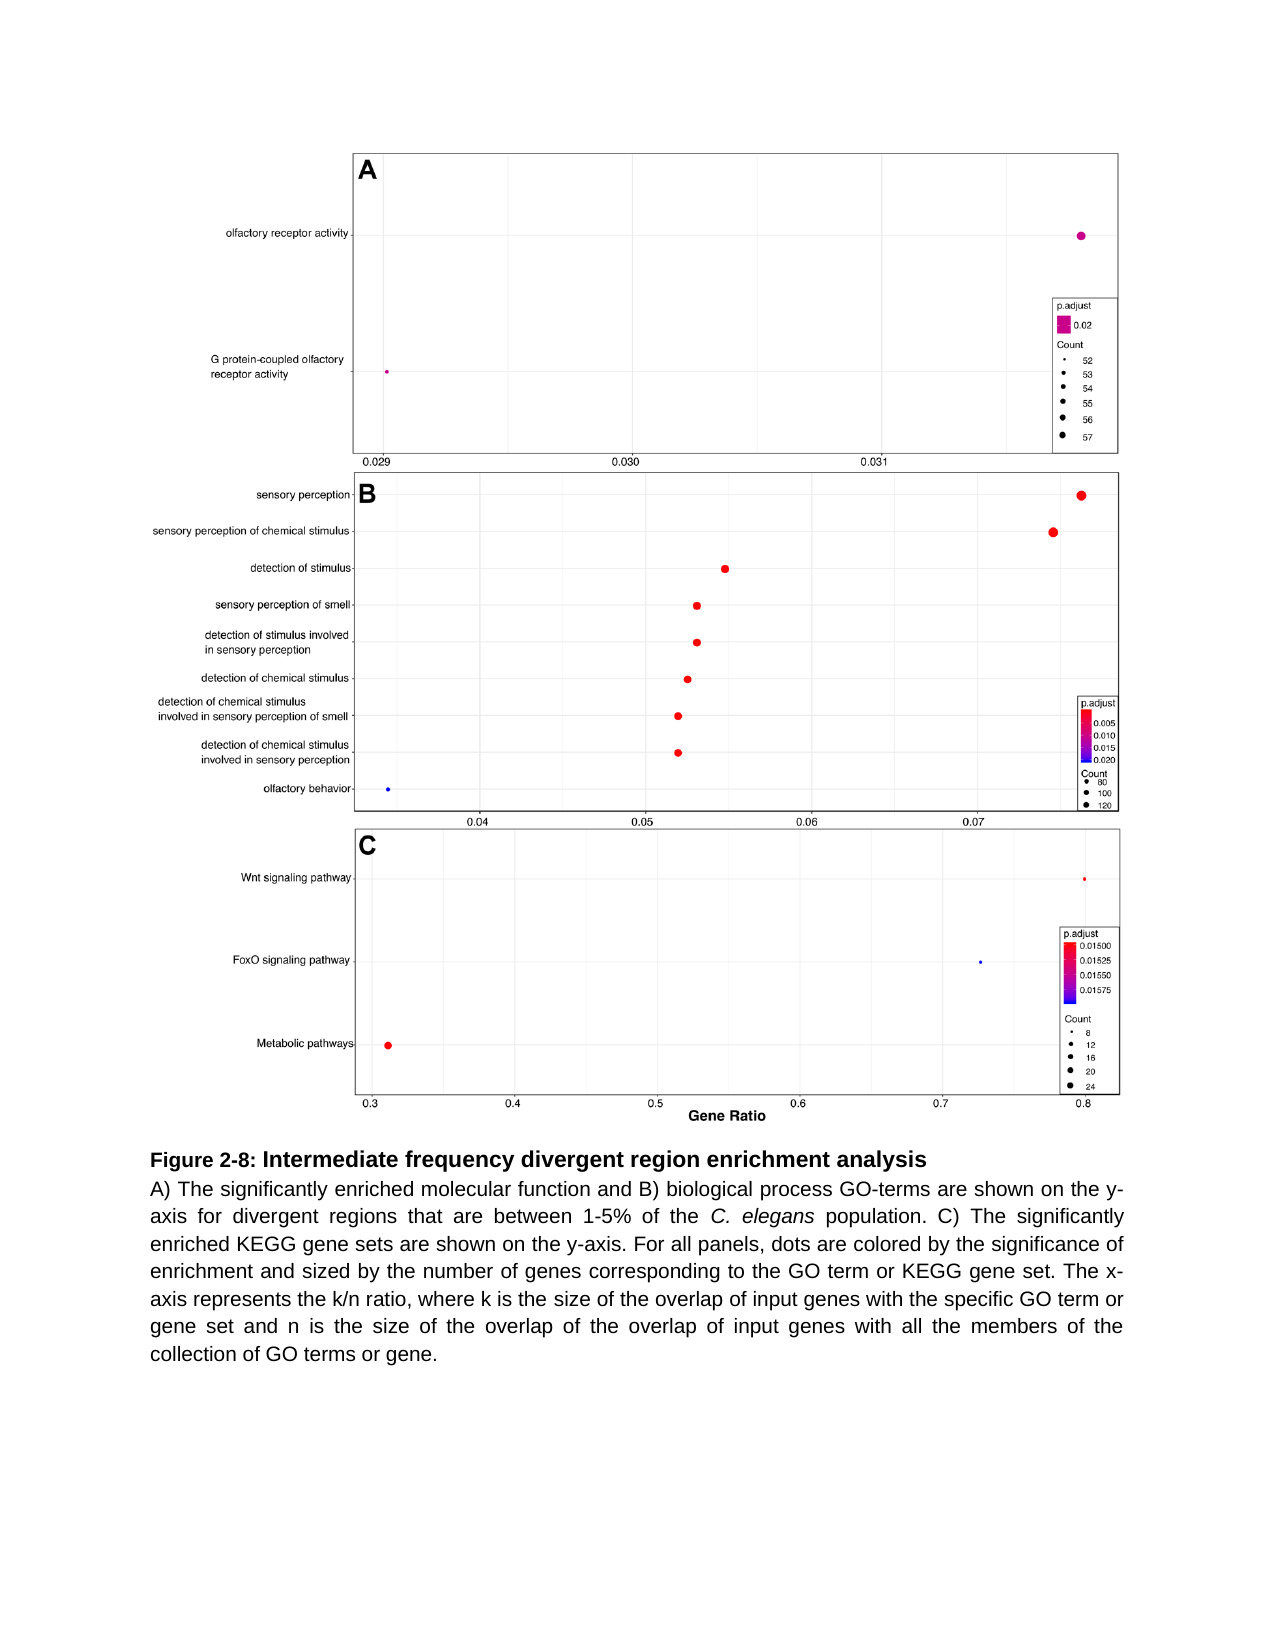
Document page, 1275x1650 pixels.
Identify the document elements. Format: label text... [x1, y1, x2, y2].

picture [150, 150, 1125, 1121]
text Figure 2-8: Intermediate frequency divergent region enrichment analysis [150, 1146, 1125, 1173]
text A) The significantly enriched molecular function and B) biological process GO-terms are shown on the y-axis for divergent regions that are between 1-5% of the C. elegans population. C) The significantly enriched KEGG gene sets are shown on the y-axis. For all panels, dots are colored by the significance of enrichment and sized by the number of genes corresponding to the GO term or KEGG gene set. The x-axis represents the k/n ratio, where k is the size of the overlap of input genes with the specific GO term or gene set and n is the size of the overlap of the overlap of input genes with all the members of the collection of GO terms or gene. [150, 1177, 1125, 1314]
